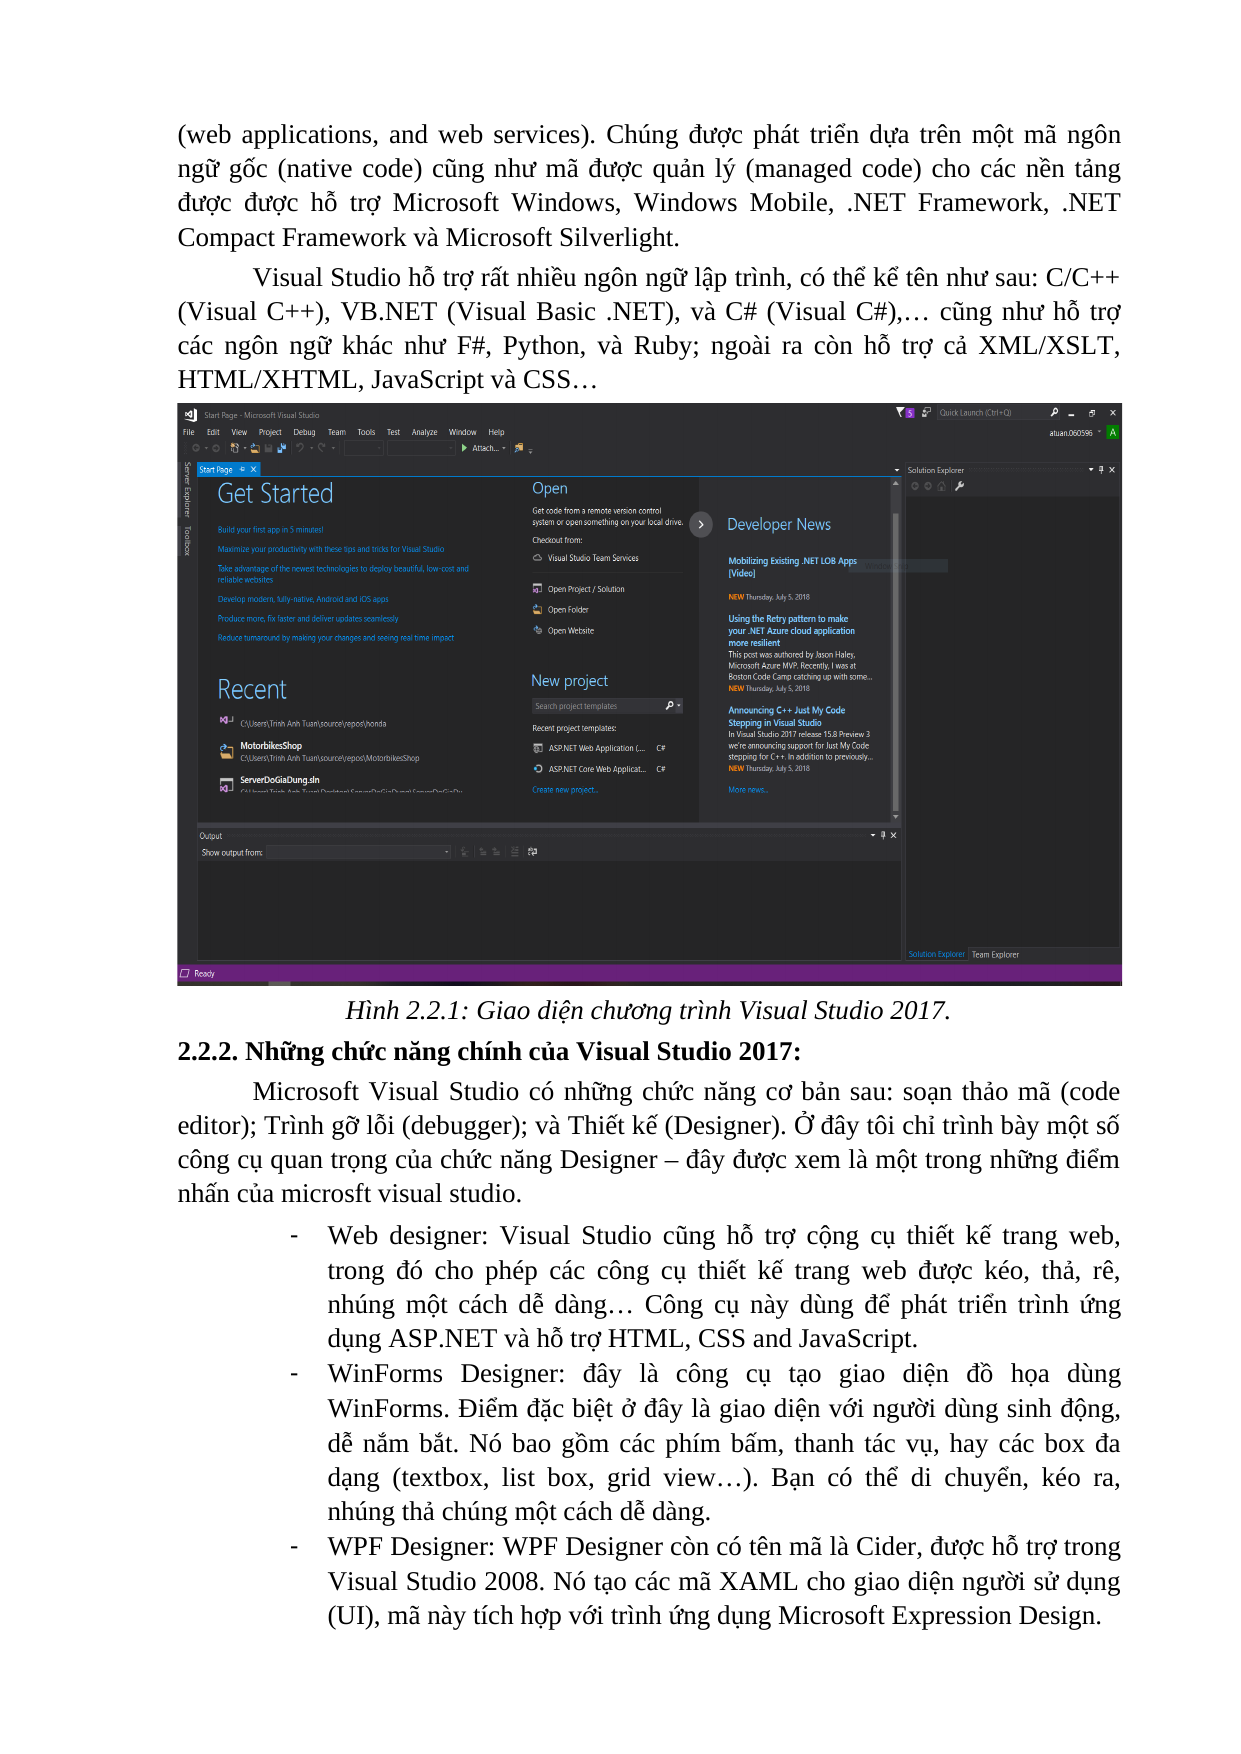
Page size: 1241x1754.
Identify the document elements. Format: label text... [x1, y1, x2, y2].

text Microsoft Visual Studio có những chức năng cơ bản sau: soạn thảo mã (code editor); Trình gỡ lỗi (debugger); và Thiết kế (Designer). Ở đây tôi chỉ trình bày một số công cụ quan trọng của chức năng Designer – đây được xem là một trong những điểm nhấn của microsft visual studio. [177, 1075, 1122, 1209]
text Visual Studio hỗ trợ rất nhiều ngôn ngữ lập trình, có thể kể tên như sau: C/C++ (Visual C++), VB.NET (Visual Basic .NET), và C# (Visual C#),… cũng như hỗ trợ các ngôn ngữ khác như F#, Python, và Ruby; ngoài ra còn hỗ trợ cả XML/XSLT, HTML/XHTML, JavaScript và CSS… [177, 261, 1122, 395]
list WinForms Designer: đây là công cụ tạo giao diện đồ họa dùng WinForms. Điểm đặc biệt ở đây là giao diện với người dùng sinh động, dễ nắm bắt. Nó bao gồm các phím bấm, thanh tác vụ, hay các box đa dạng (textbox, list box, grid view…). Bạn có thể di chuyển, kéo ra, nhúng thả chúng một cách dễ dàng. [290, 1357, 1122, 1526]
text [177, 118, 1122, 252]
picture [177, 403, 1123, 986]
list Web designer: Visual Studio cũng hỗ trợ cộng cụ thiết kế trang web, trong đó cho phép các công cụ thiết kế trang web được kéo, thả, rê, nhúng một cách dễ dàng… Công cụ này dùng để phát triển trình ứng dụng ASP.NET và hỗ trợ HTML, CSS and JavaScript. [290, 1218, 1122, 1353]
text 2.2.2. Những chức năng chính của Visual Studio 2017: [177, 1035, 1122, 1066]
list WPF Designer: WPF Designer còn có tên mã là Cider, được hỗ trợ trong Visual Studio 2008. Nó tạo các mã XAML cho giao diện người sử dụng (UI), mã này tích hợp với trình ứng dụng Microsoft Expression Design. [290, 1529, 1122, 1631]
text Hình 2.2.1: Giao diện chương trình Visual Studio 2017. [177, 994, 1122, 1025]
